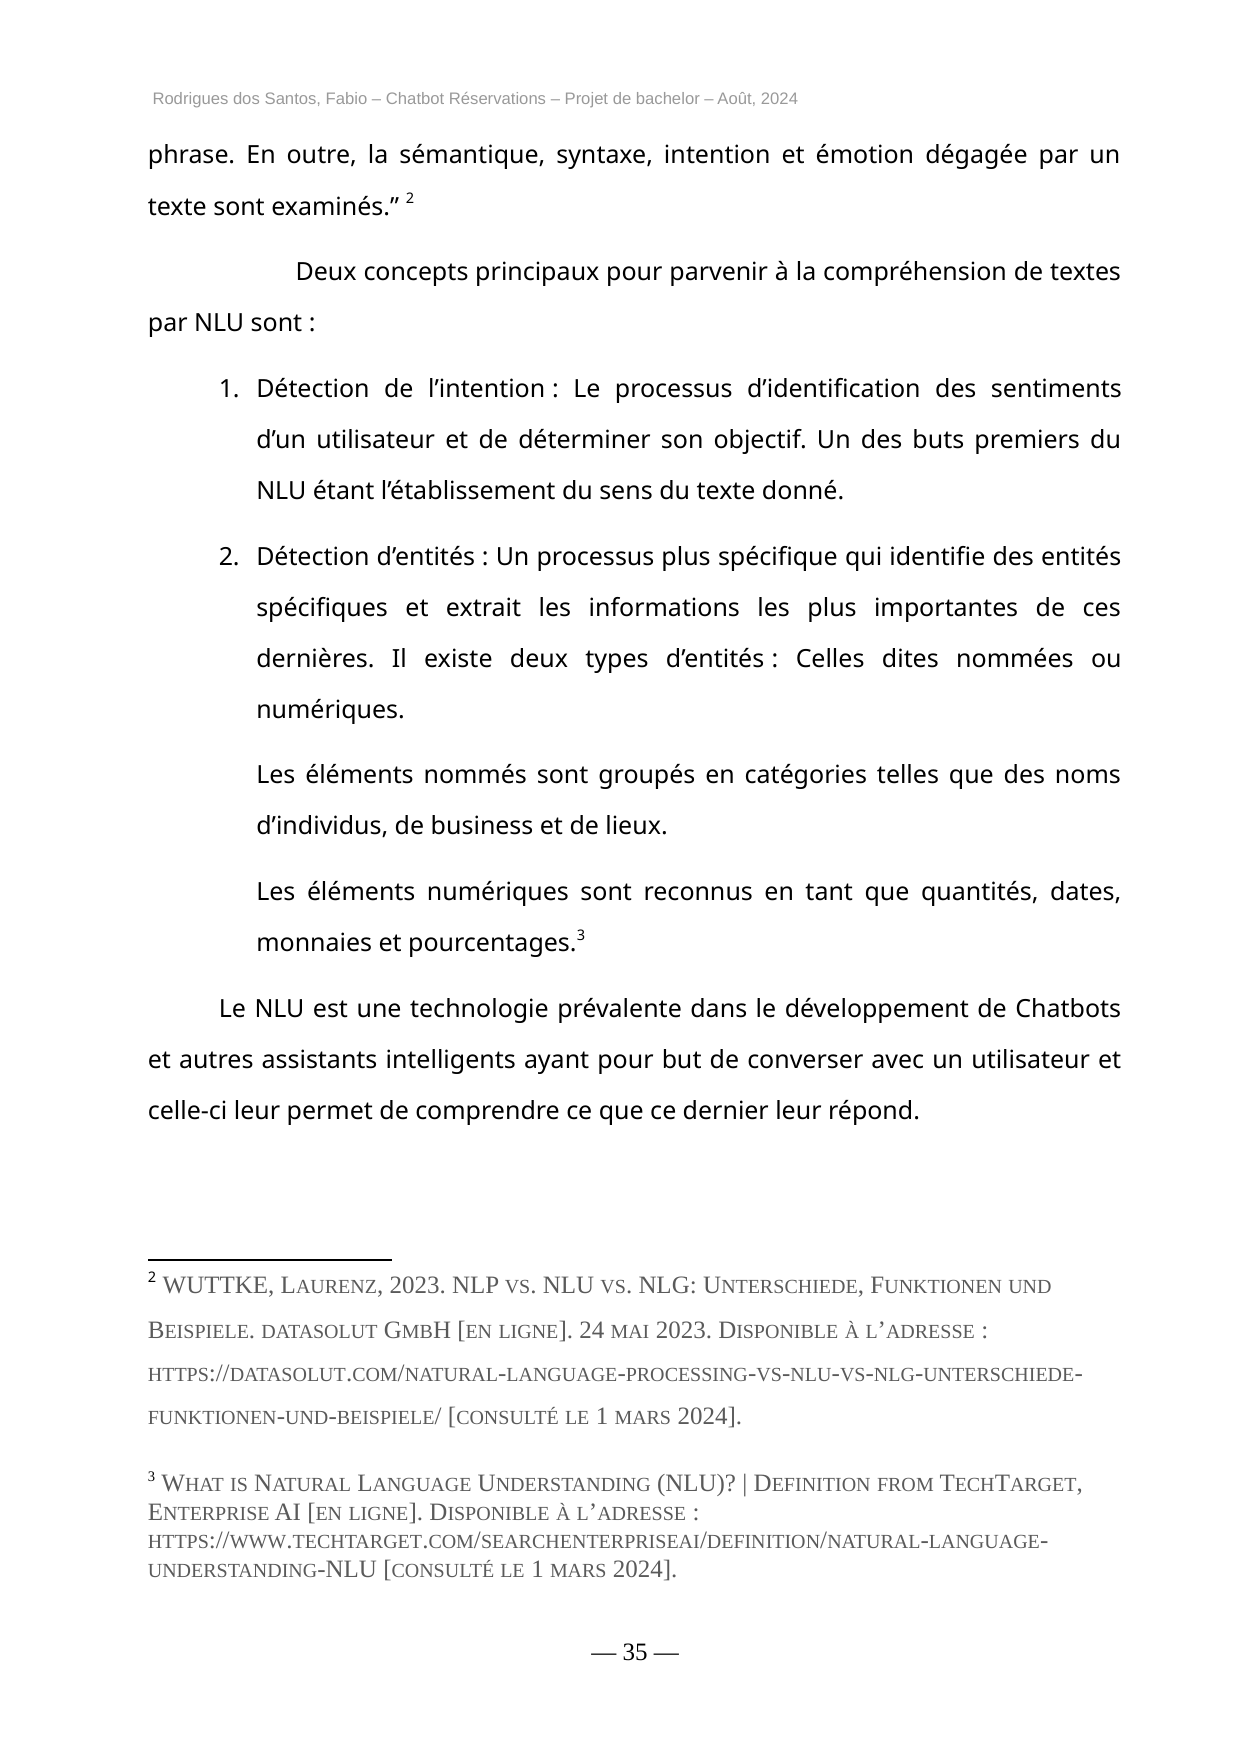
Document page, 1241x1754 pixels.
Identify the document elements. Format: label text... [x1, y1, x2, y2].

list Détection d’entités : Un processus plus spécifique qui identifie des entités spécifiques et extrait les informations les plus importantes de ces dernières. Il existe deux types d’entités : Celles dites nommées ou numériques. [218, 538, 1122, 725]
list Détection de l’intention : Le processus d’identification des sentiments d’un utilisateur et de déterminer son objectif. Un des buts premiers du NLU étant l’établissement du sens du texte donné. [218, 371, 1122, 507]
text Les éléments numériques sont reconnus en tant que quantités, dates, monnaies et pourcentages. [256, 874, 1122, 959]
text Le NLU est une technologie prévalente dans le développement de Chatbots et autres assistants intelligents ayant pour but de converser avec un utilisateur et celle-ci leur permet de comprendre ce que ce dernier leur répond. [148, 990, 1122, 1126]
text Les éléments nommés sont groupés en catégories telles que des noms d’individus, de business et de lieux. [256, 757, 1122, 842]
text Deux concepts principaux pour parvenir à la compréhension de textes par NLU sont : [148, 254, 1122, 339]
